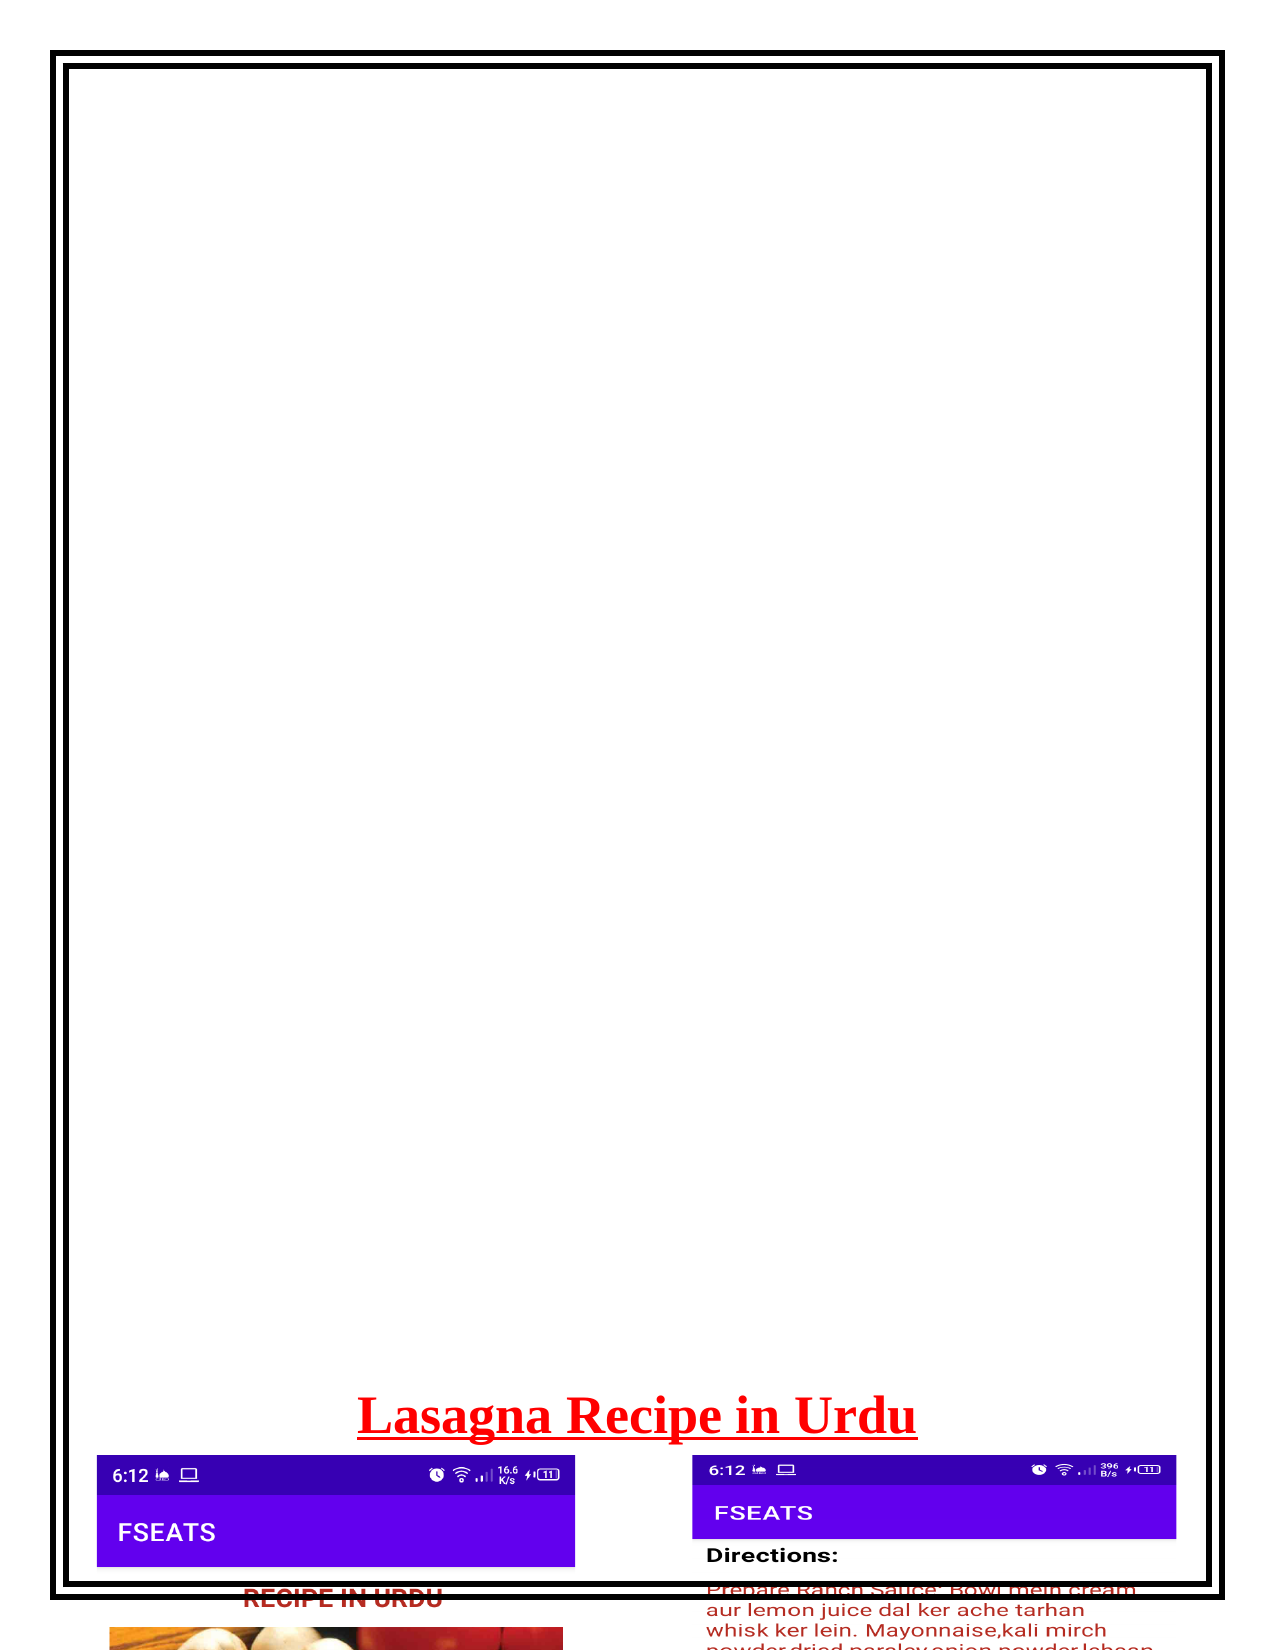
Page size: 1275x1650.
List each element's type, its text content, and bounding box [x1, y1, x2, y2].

picture [96, 1600, 575, 1650]
picture [96, 1587, 575, 1594]
picture [692, 1587, 1177, 1594]
picture [692, 1600, 1177, 1650]
picture [96, 1455, 575, 1581]
text Lasagna Recipe in Urdu [75, 1383, 1200, 1445]
picture [692, 1455, 1177, 1581]
